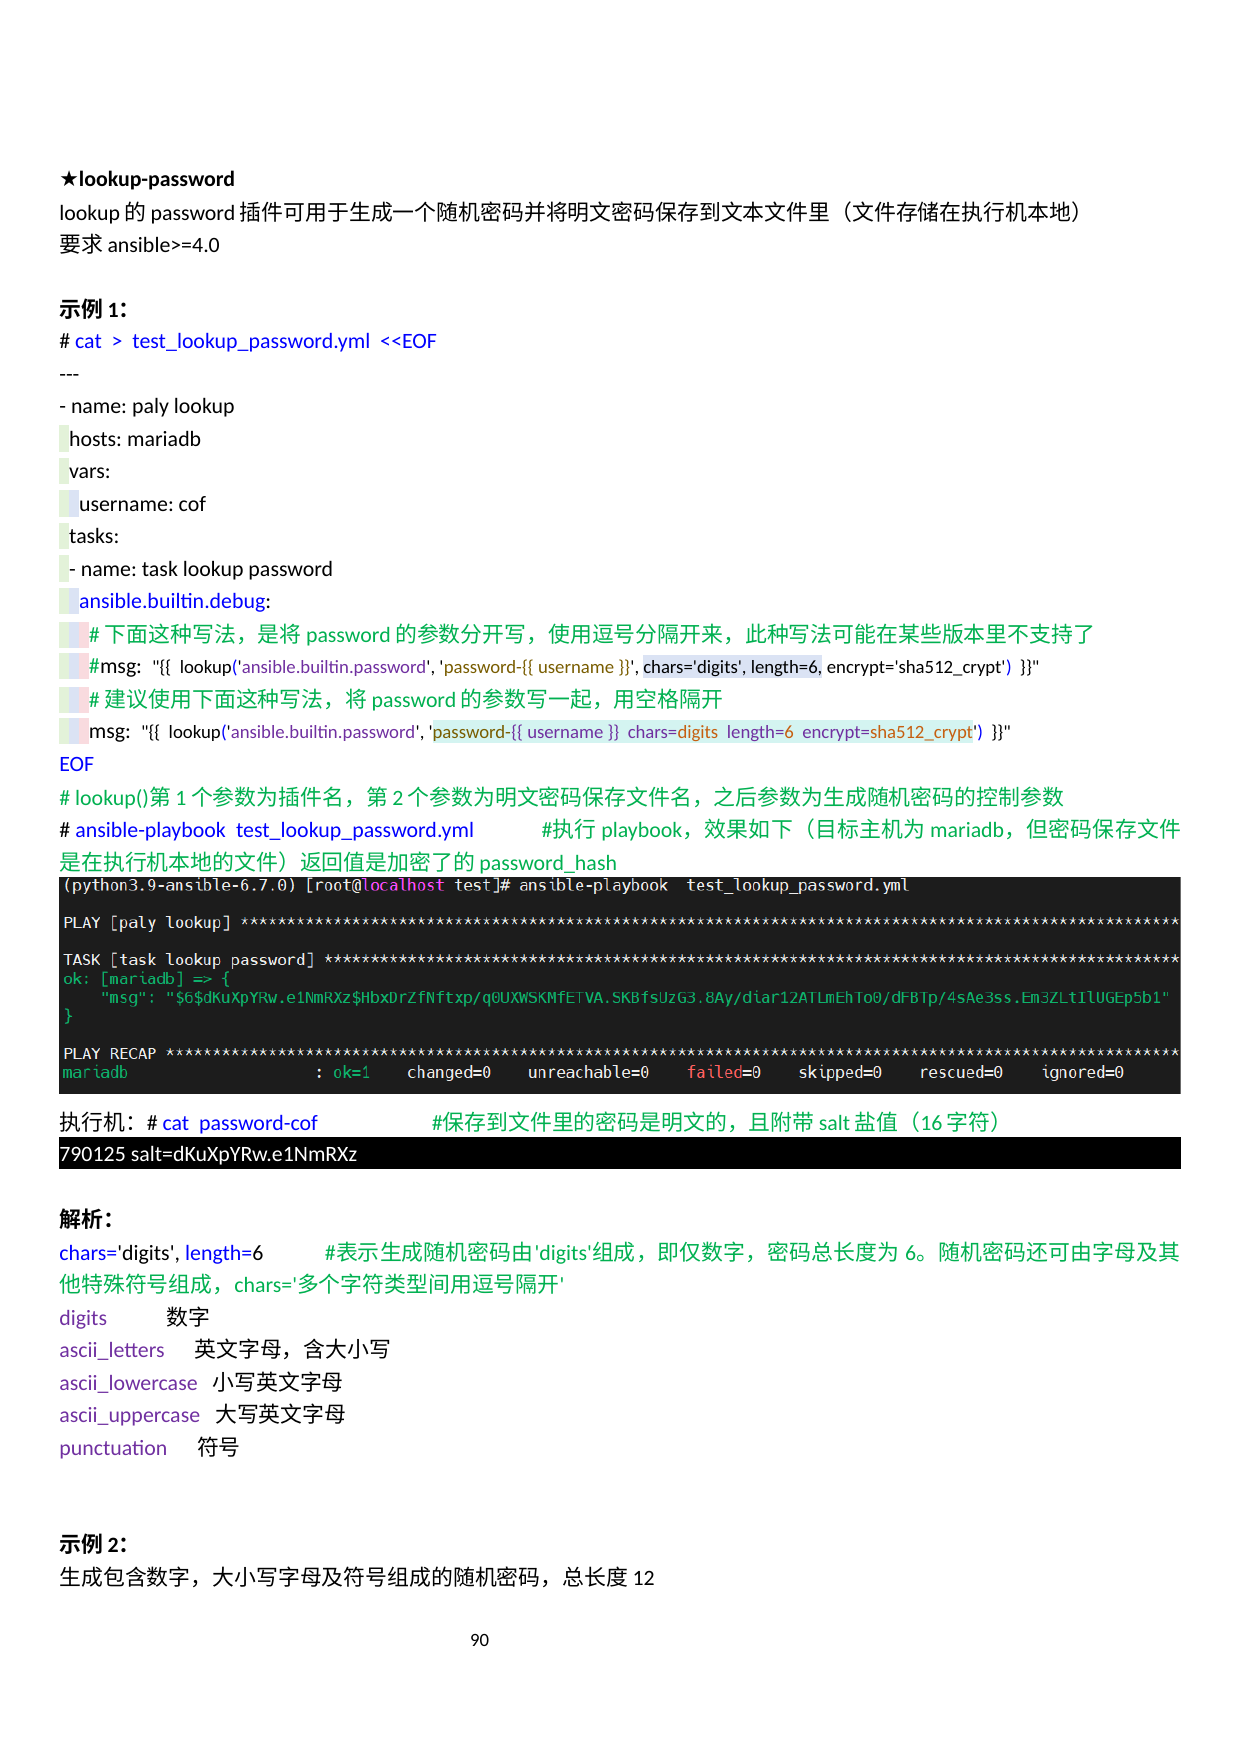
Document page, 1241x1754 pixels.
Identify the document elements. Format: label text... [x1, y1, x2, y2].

text tasks: [59, 519, 1181, 552]
text 解析： [59, 1202, 1181, 1234]
text chars='digits', length=6 #表示生成随机密码由'digits'组成，即仅数字，密码总长度为6。随机密码还可由字母及其他特殊符号组成，chars='多个字符类型间用逗号隔开' [59, 1234, 1181, 1299]
text ascii_uppercase 大写英文字母 [59, 1397, 1181, 1429]
text ascii_lowercase 小写英文字母 [59, 1364, 1181, 1397]
text 要求ansible>=4.0 [59, 227, 1181, 259]
text vars: [59, 454, 1181, 487]
text digits 数字 [59, 1299, 1181, 1332]
text username: cof [59, 487, 1181, 519]
text - name: task lookup password [59, 552, 1181, 584]
text # 下面这种写法，是将password的参数分开写，使用逗号分隔开来，此种写法可能在某些版本里不支持了 [59, 617, 1181, 649]
text ★lookup-password [59, 162, 1181, 194]
text 示例1： [59, 292, 1181, 324]
text lookup的password插件可用于生成一个随机密码并将明文密码保存到文本文件里（文件存储在执行机本地） [59, 194, 1181, 227]
text ansible.builtin.debug: [59, 584, 1181, 617]
text ascii_letters 英文字母，含大小写 [59, 1332, 1181, 1364]
text # cat > test_lookup_password.yml <<EOF [59, 324, 1181, 357]
text 生成包含数字，大小写字母及符号组成的随机密码，总长度12 [59, 1559, 1181, 1592]
text # 建议使用下面这种写法，将password的参数写一起，用空格隔开 [59, 682, 1181, 714]
text #msg: "{{ lookup('ansible.builtin.password', 'password-{{ username }}', chars='digits', length=6, encrypt='sha512_crypt') }}" [59, 649, 1181, 682]
text hosts: mariadb [59, 422, 1181, 454]
text EOF [59, 747, 1181, 779]
text # lookup()第1个参数为插件名，第2个参数为明文密码保存文件名，之后参数为生成随机密码的控制参数 [59, 779, 1181, 812]
text 示例2： [59, 1527, 1181, 1559]
text 790125 salt=dKuXpYRw.e1NmRXz [59, 1137, 1181, 1169]
text 执行机：# cat password-cof #保存到文件里的密码是明文的，且附带salt盐值（16字符） [59, 1104, 1181, 1137]
text msg: "{{ lookup('ansible.builtin.password', 'password-{{ username }} chars=digits length=6 encrypt=sha512_crypt') }}" [59, 714, 1181, 747]
text # ansible-playbook test_lookup_password.yml #执行playbook，效果如下（目标主机为mariadb，但密码保存文件是在执行机本地的文件）返回值是加密了的password_hash [59, 812, 1181, 877]
text punctuation 符号 [59, 1429, 1181, 1462]
text --- [59, 357, 1181, 389]
text - name: paly lookup [59, 389, 1181, 422]
picture [59, 877, 1181, 1094]
